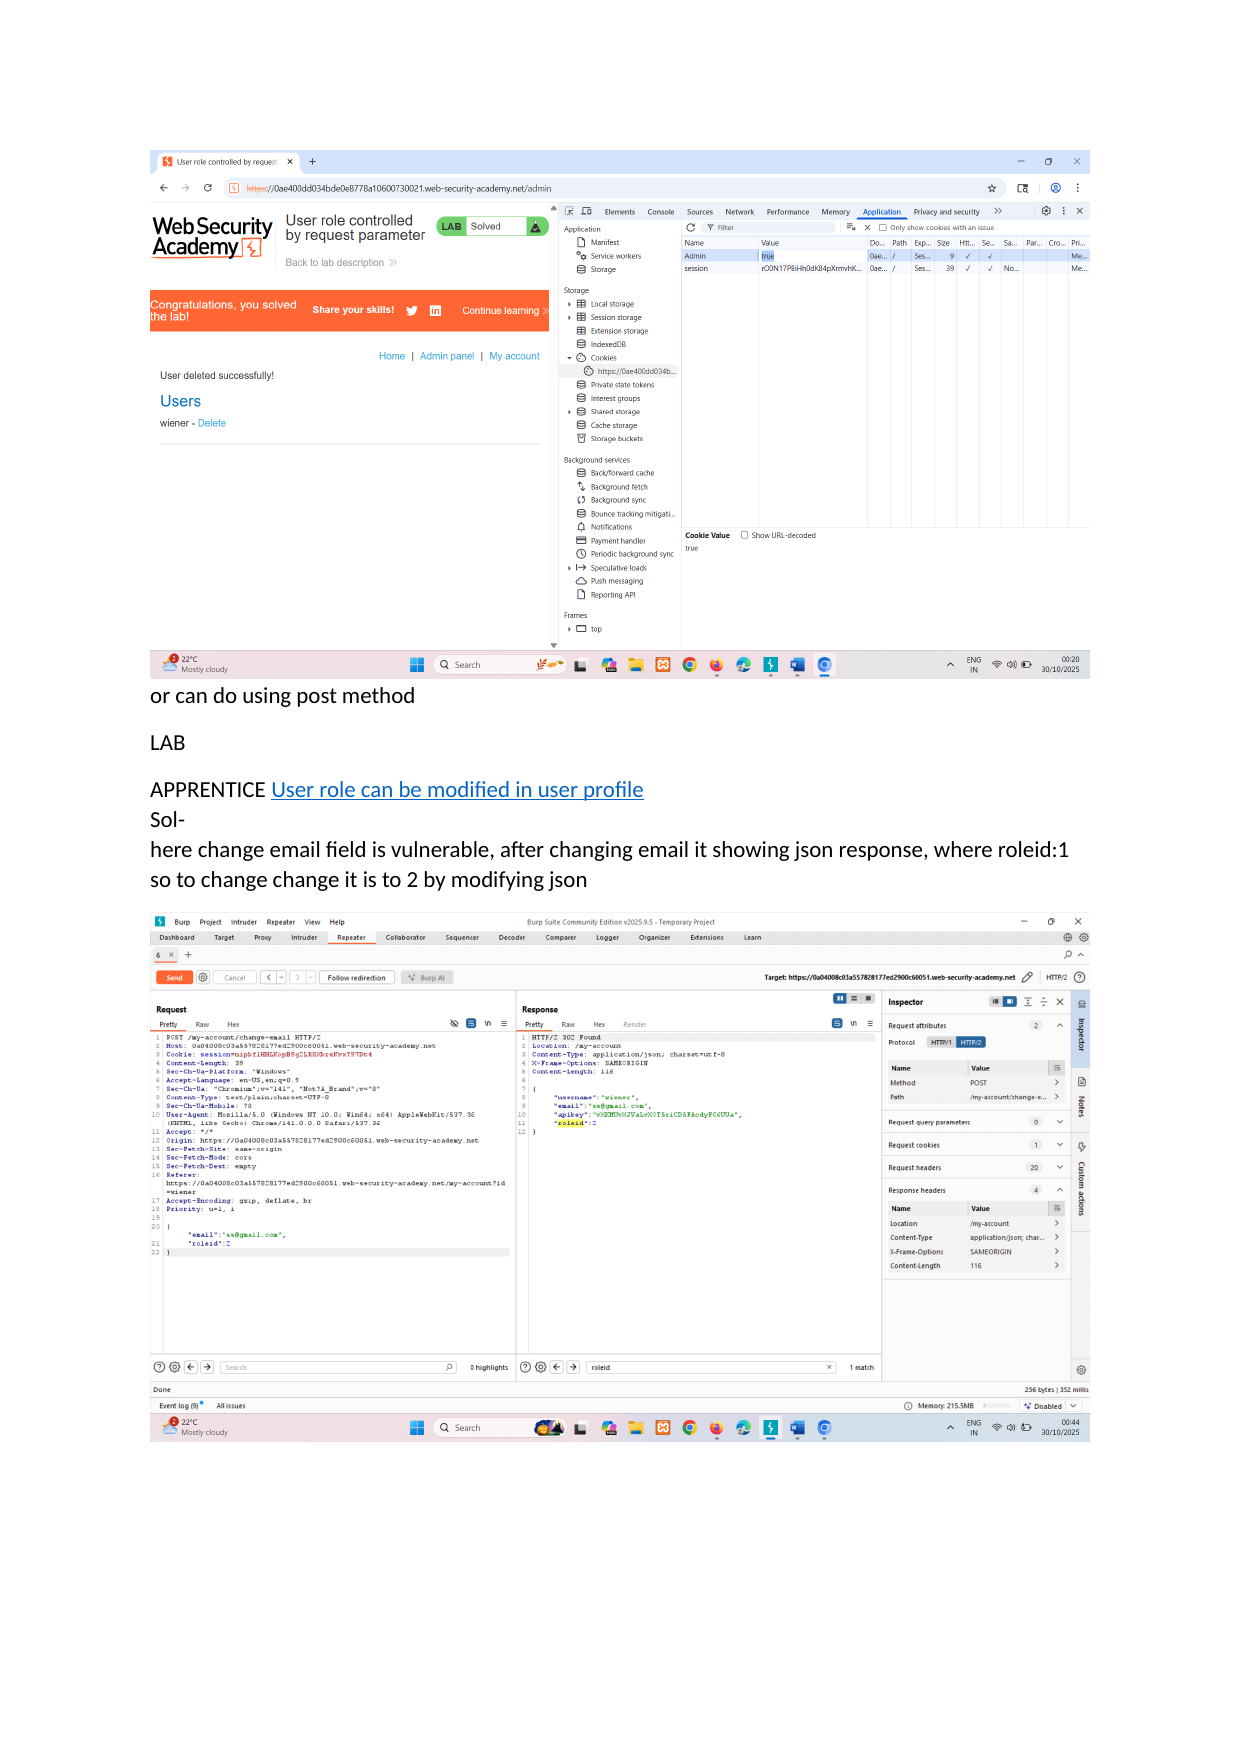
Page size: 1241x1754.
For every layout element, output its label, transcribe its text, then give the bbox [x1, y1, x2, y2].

picture [150, 912, 1091, 1442]
text LAB [150, 728, 1090, 756]
picture [150, 150, 1091, 679]
text or can do using post method [150, 679, 1090, 709]
text APPRENTICE User role can be modified in user profile Sol- here change email field is vulnerable, after changing email it showing json response, where roleid:1 so to change change it is to 2 by modifying json [150, 775, 1090, 893]
